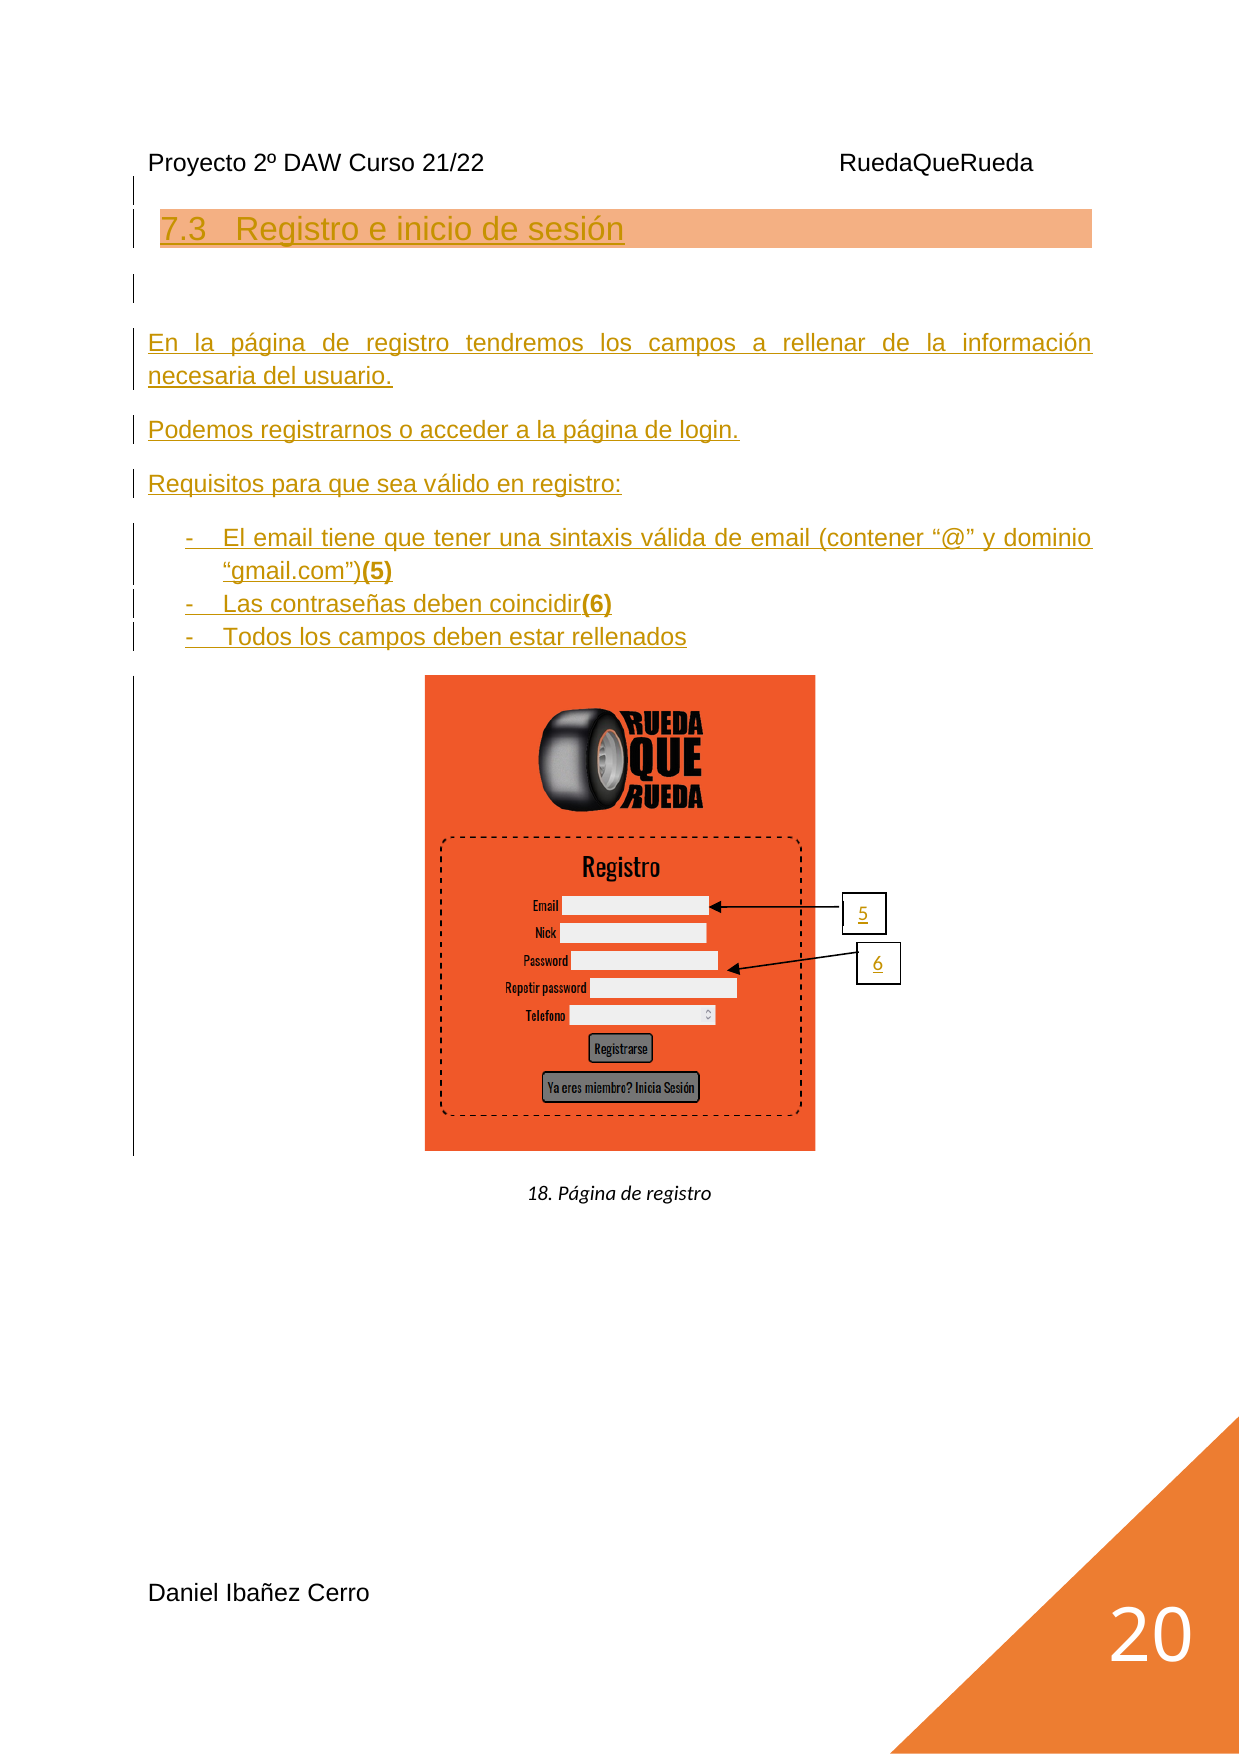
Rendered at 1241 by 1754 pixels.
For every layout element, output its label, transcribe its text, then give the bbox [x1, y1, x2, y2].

text 18. Página de registro [148, 1181, 1092, 1206]
picture [424, 675, 816, 1151]
